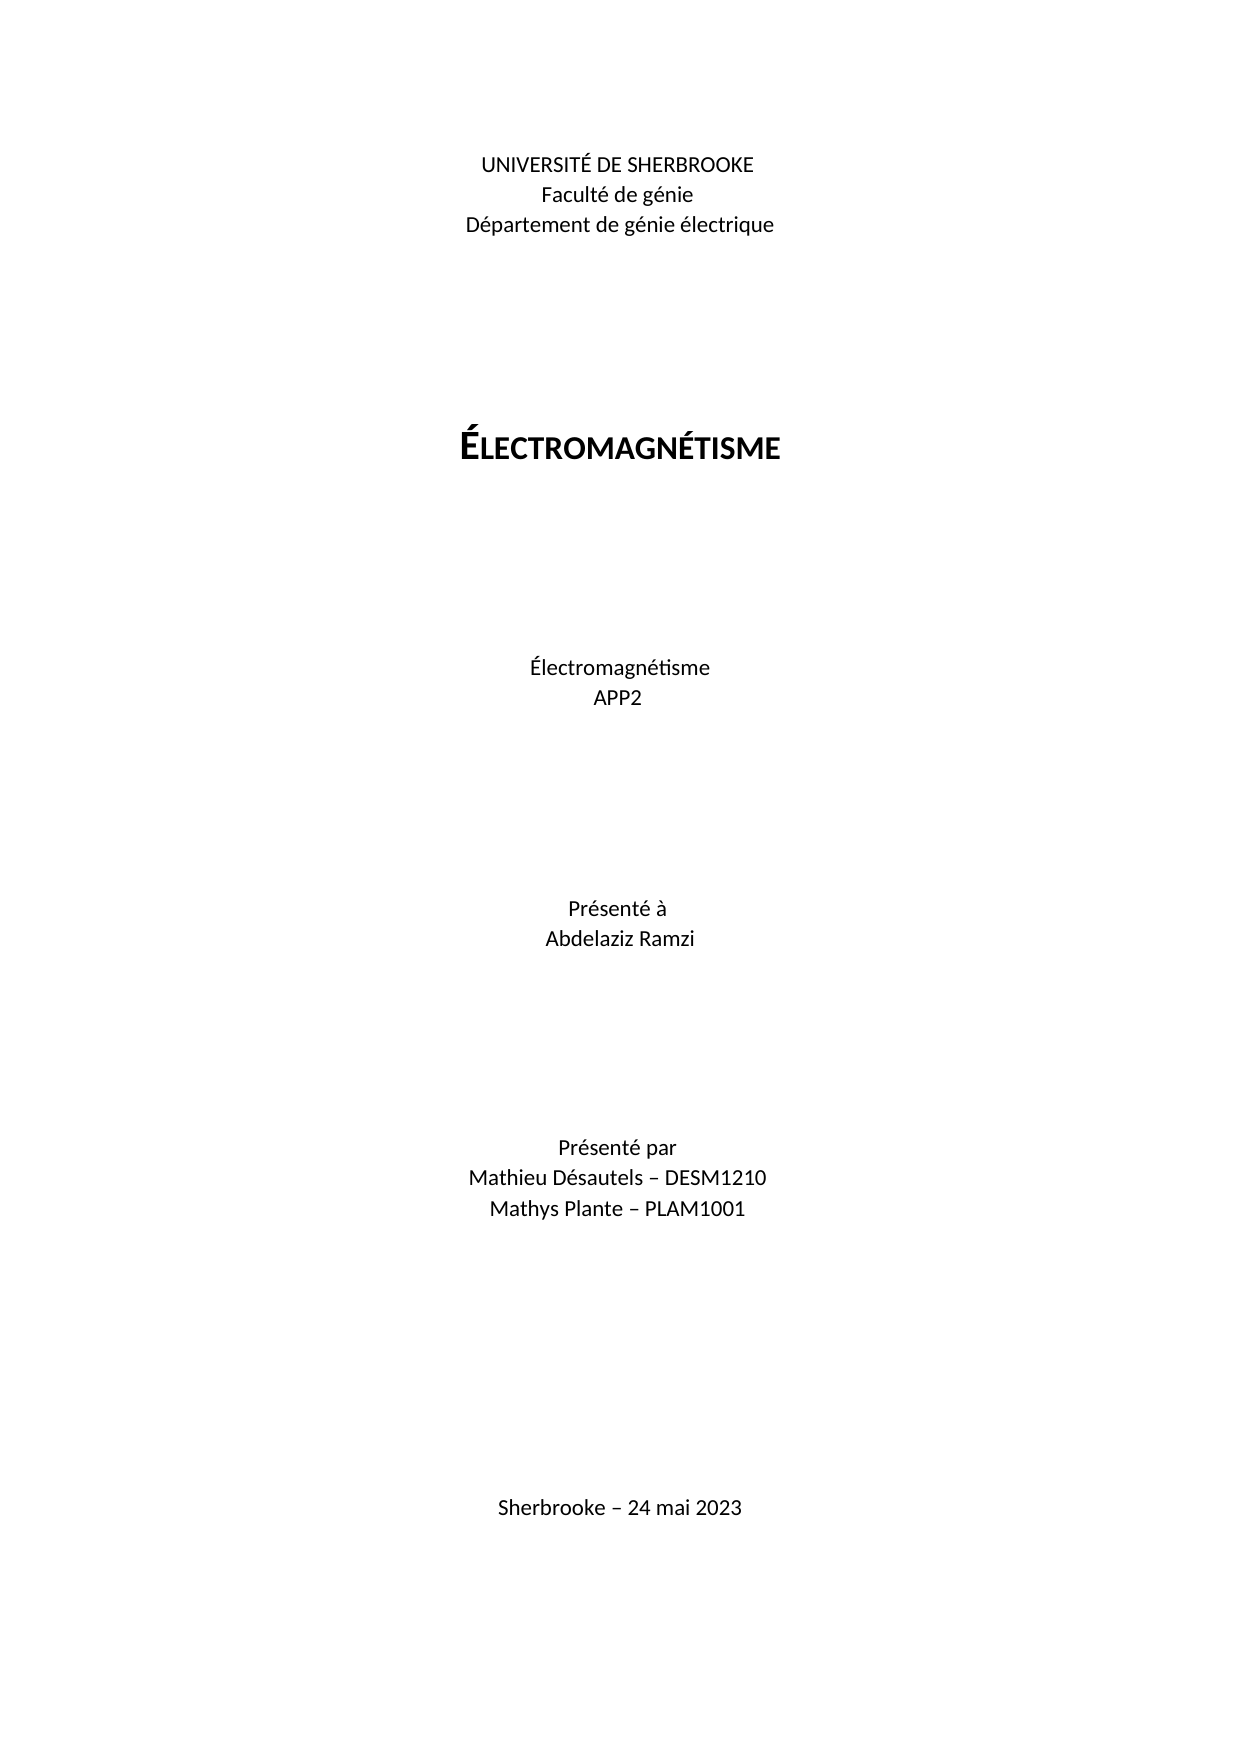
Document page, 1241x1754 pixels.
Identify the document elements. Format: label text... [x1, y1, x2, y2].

text Mathys Plante – PLAM1001 [150, 1194, 1090, 1222]
text Mathieu Désautels – DESM1210 [150, 1163, 1090, 1191]
text Département de génie électrique [150, 210, 1090, 238]
text Présenté à [150, 894, 1090, 922]
text Sherbrooke – 24 mai 2023 [150, 1493, 1090, 1521]
text APP2 [150, 683, 1090, 711]
text Électromagnétisme [150, 653, 1090, 681]
text Faculté de génie [150, 180, 1090, 208]
text UNIVERSITÉ DE SHERBROOKE [150, 150, 1090, 178]
text Électromagnétisme [150, 419, 1090, 470]
text Présenté par [150, 1133, 1090, 1161]
text Abdelaziz Ramzi [150, 924, 1090, 952]
